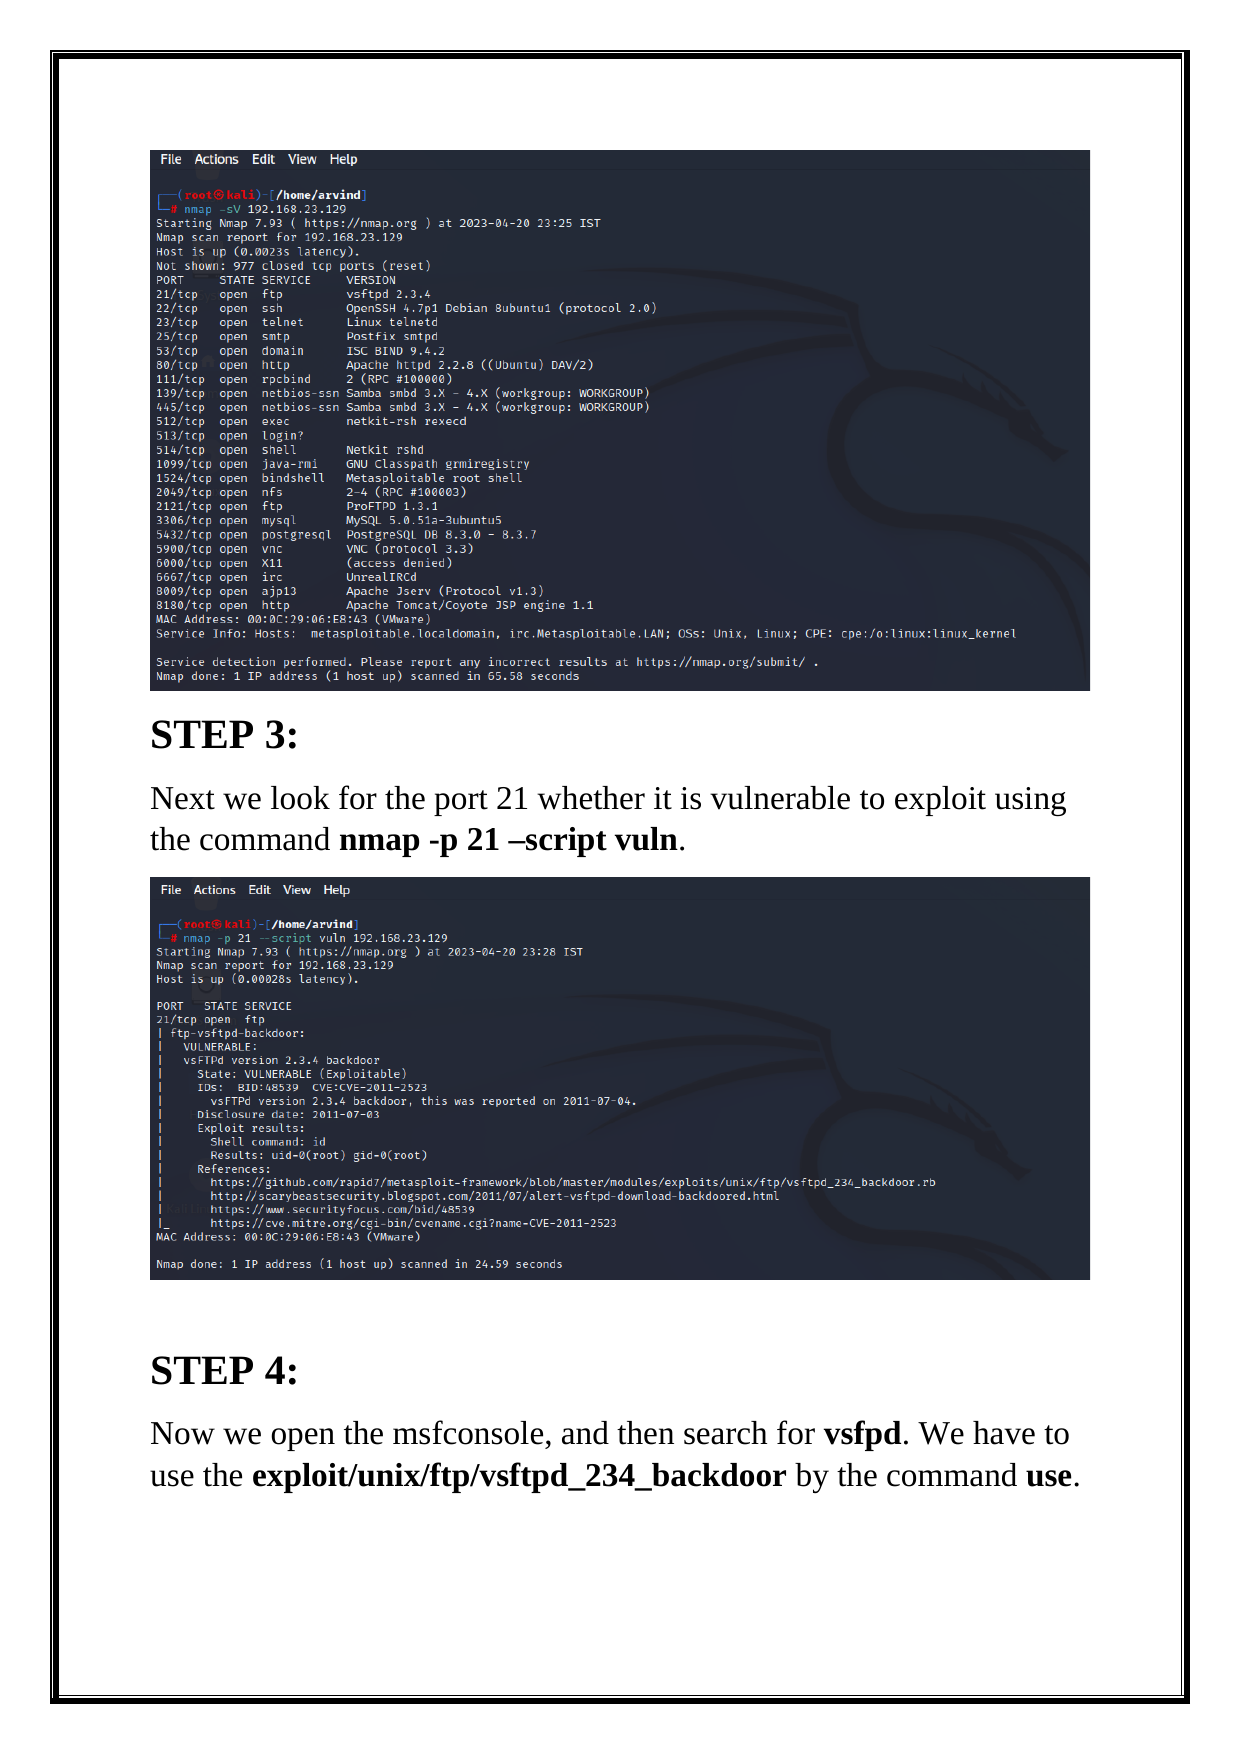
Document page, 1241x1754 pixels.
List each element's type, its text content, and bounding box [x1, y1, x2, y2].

text STEP 3: [150, 710, 1090, 758]
text Next we look for the port 21 whether it is vulnerable to exploit using the command nmap -p 21 –script vuln. [150, 778, 1090, 858]
picture [150, 150, 1091, 691]
text Now we open the msfconsole, and then search for vsfpd. We have to use the exploit/unix/ftp/vsftpd_234_backdoor by the command use. [150, 1414, 1090, 1493]
text STEP 4: [150, 1345, 1090, 1393]
picture [150, 877, 1091, 1280]
